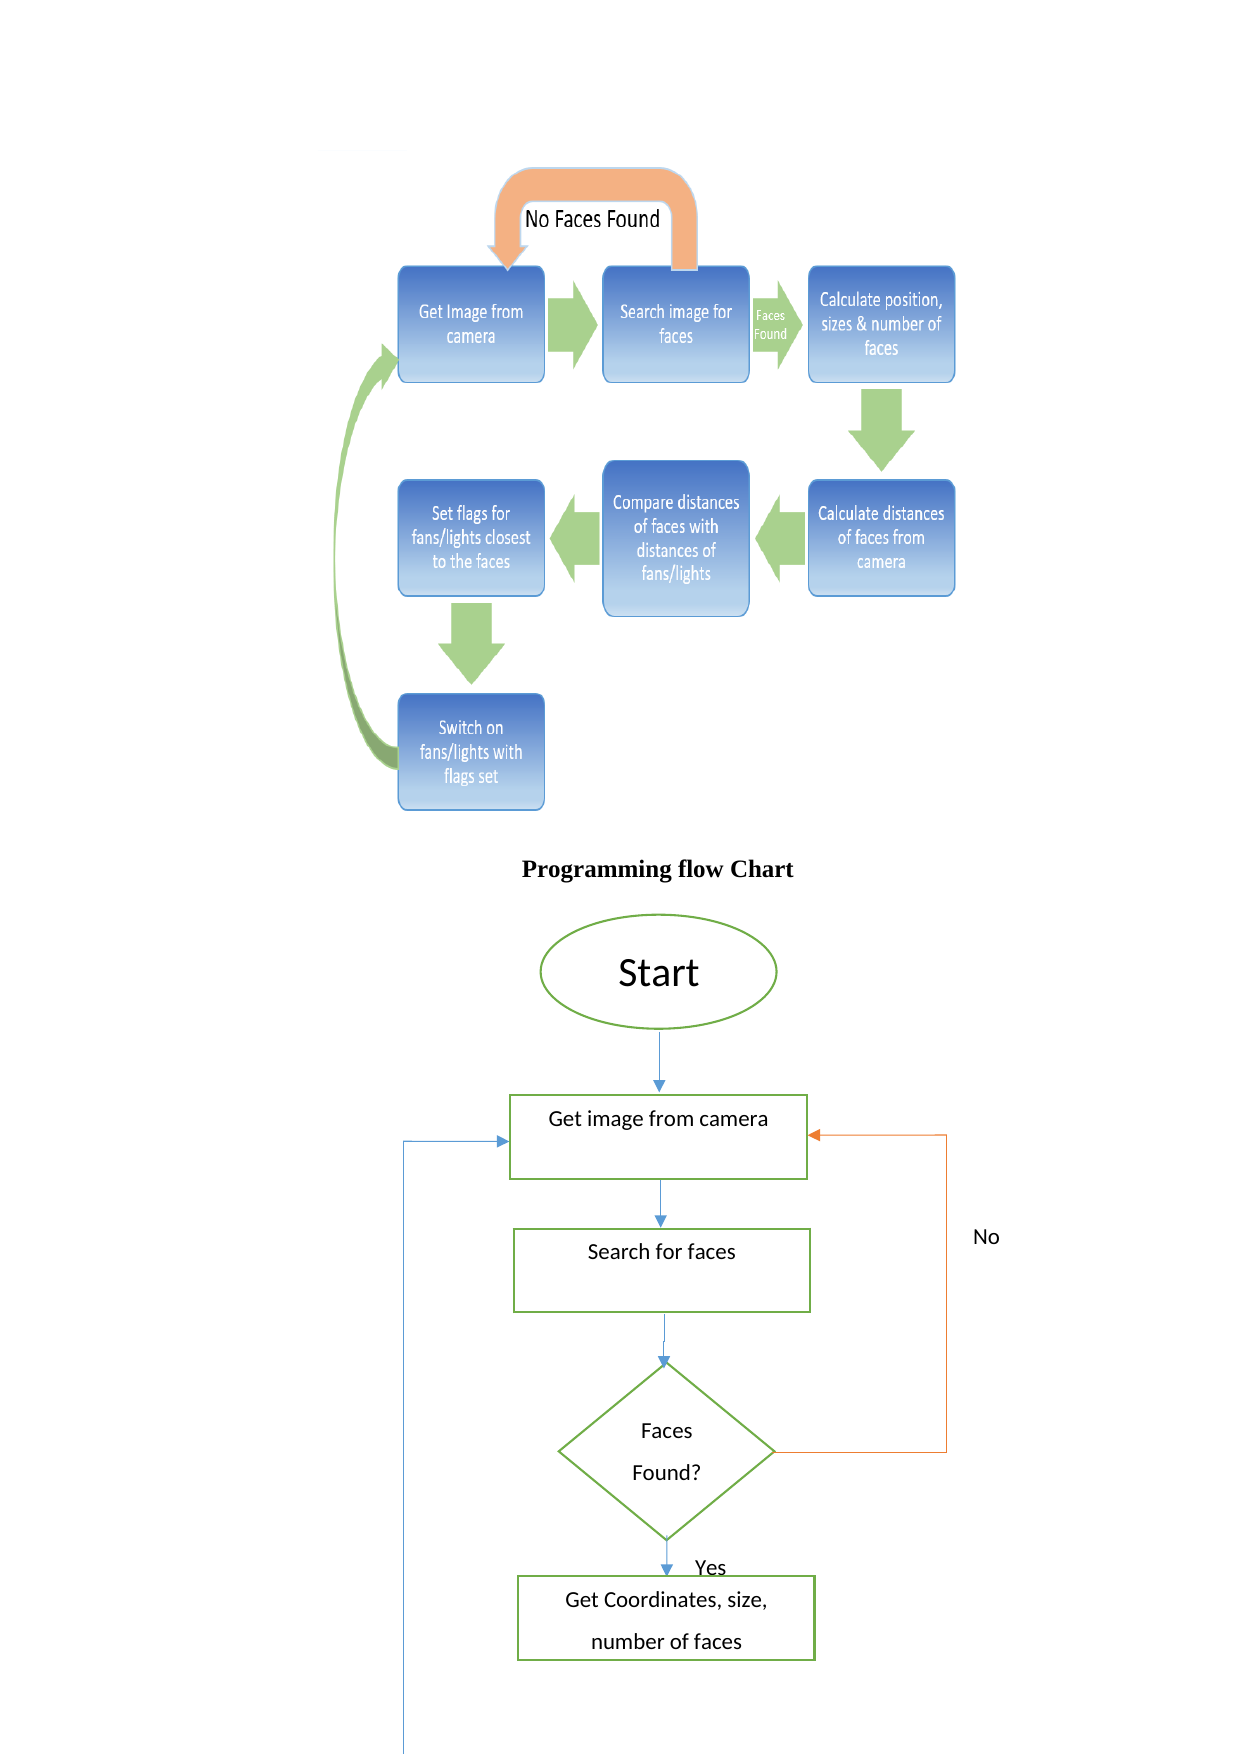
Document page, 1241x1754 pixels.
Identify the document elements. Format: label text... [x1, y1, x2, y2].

text Programming flow Chart [225, 854, 1090, 883]
picture [317, 150, 998, 824]
